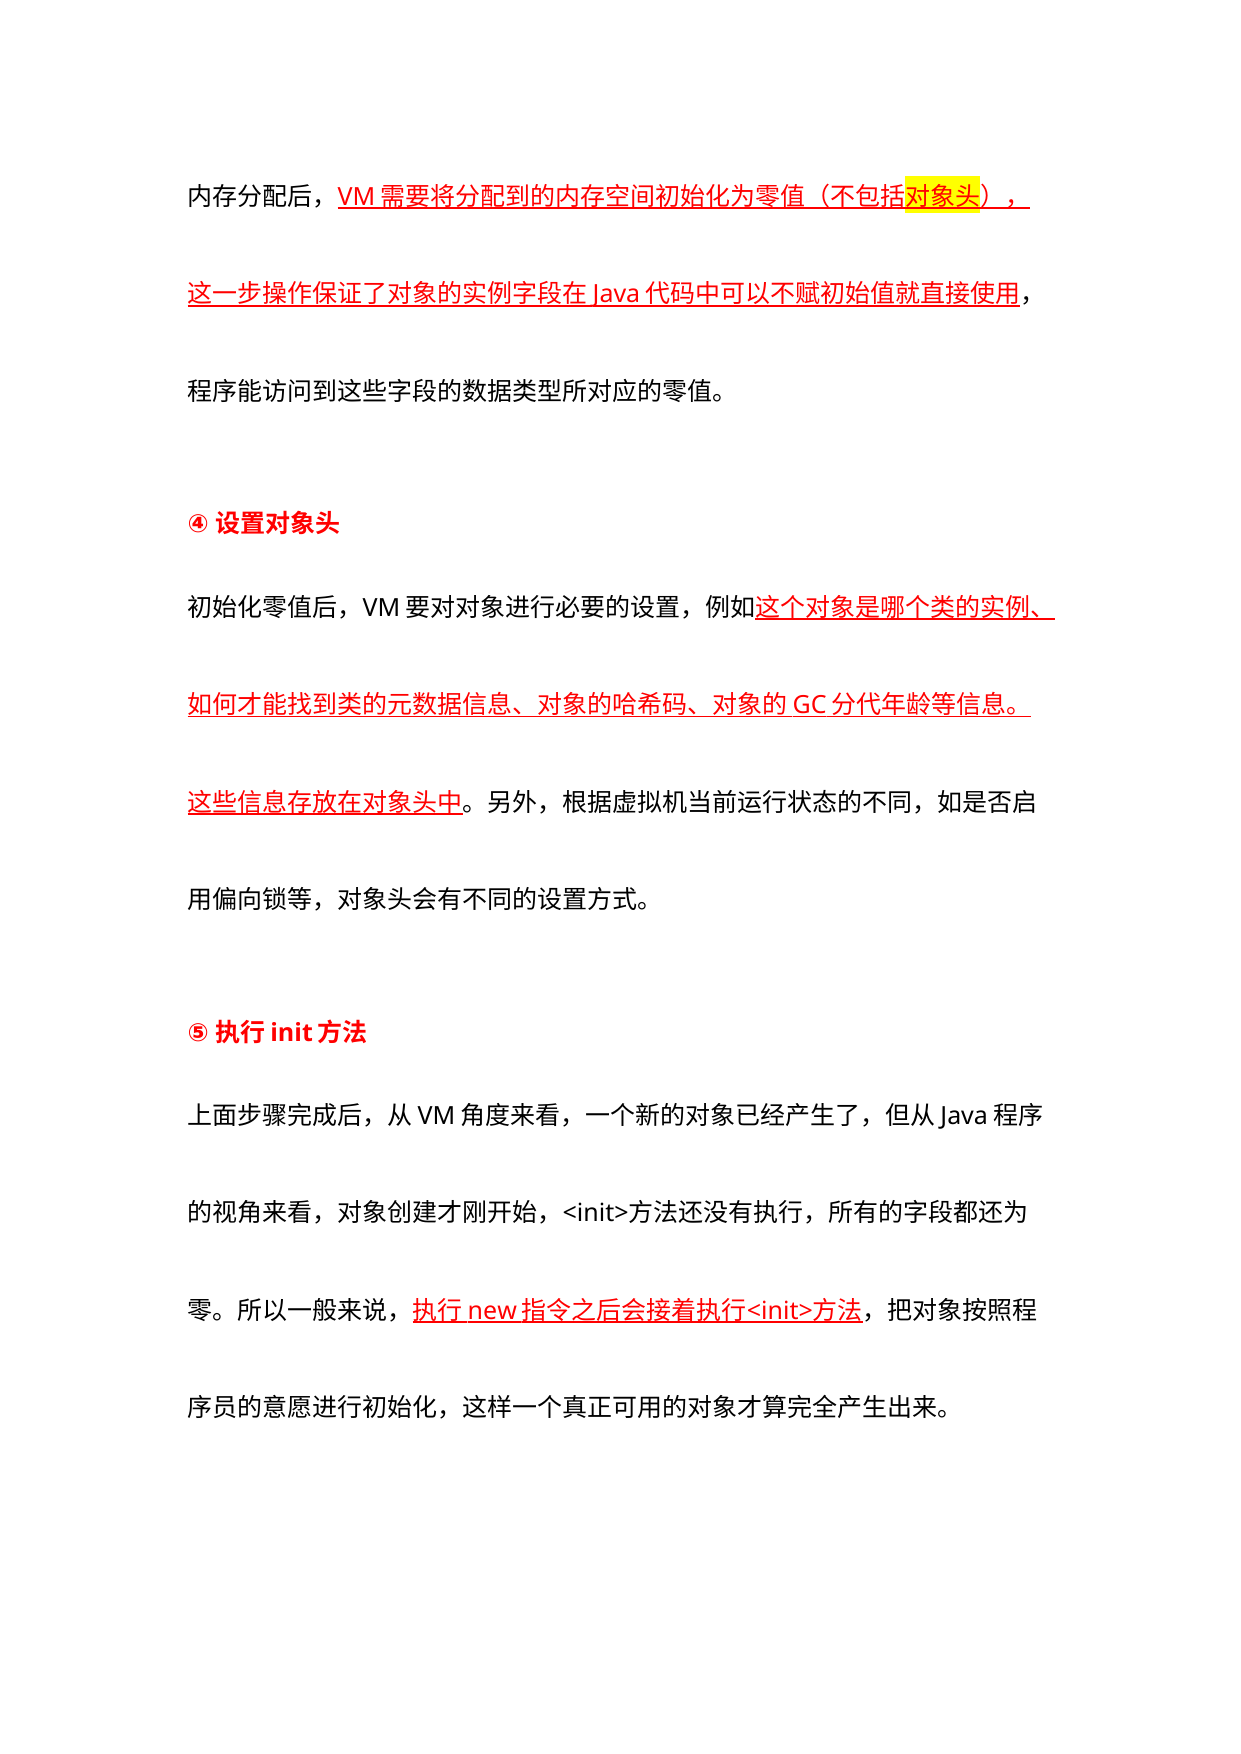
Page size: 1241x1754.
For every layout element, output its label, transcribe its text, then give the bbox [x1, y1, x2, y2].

text 上面步骤完成后，从VM角度来看，一个新的对象已经产生了，但从Java程序的视角来看，对象创建才刚开始，<init>方法还没有执行，所有的字段都还为零。所以一般来说，执行new指令之后会接着执行<init>方法，把对象按照程序员的意愿进行初始化，这样一个真正可用的对象才算完全产生出来。 [187, 1081, 1053, 1438]
text 内存分配后，VM需要将分配到的内存空间初始化为零值（不包括对象头），这一步操作保证了对象的实例字段在Java代码中可以不赋初始值就直接使用，程序能访问到这些字段的数据类型所对应的零值。 [187, 162, 1053, 422]
text ⑤ 执行init方法 [187, 998, 1053, 1063]
text 初始化零值后，VM要对对象进行必要的设置，例如这个对象是哪个类的实例、如何才能找到类的元数据信息、对象的哈希码、对象的GC分代年龄等信息。这些信息存放在对象头中。另外，根据虚拟机当前运行状态的不同，如是否启用偏向锁等，对象头会有不同的设置方式。 [187, 573, 1053, 930]
text ④ 设置对象头 [187, 489, 1053, 554]
